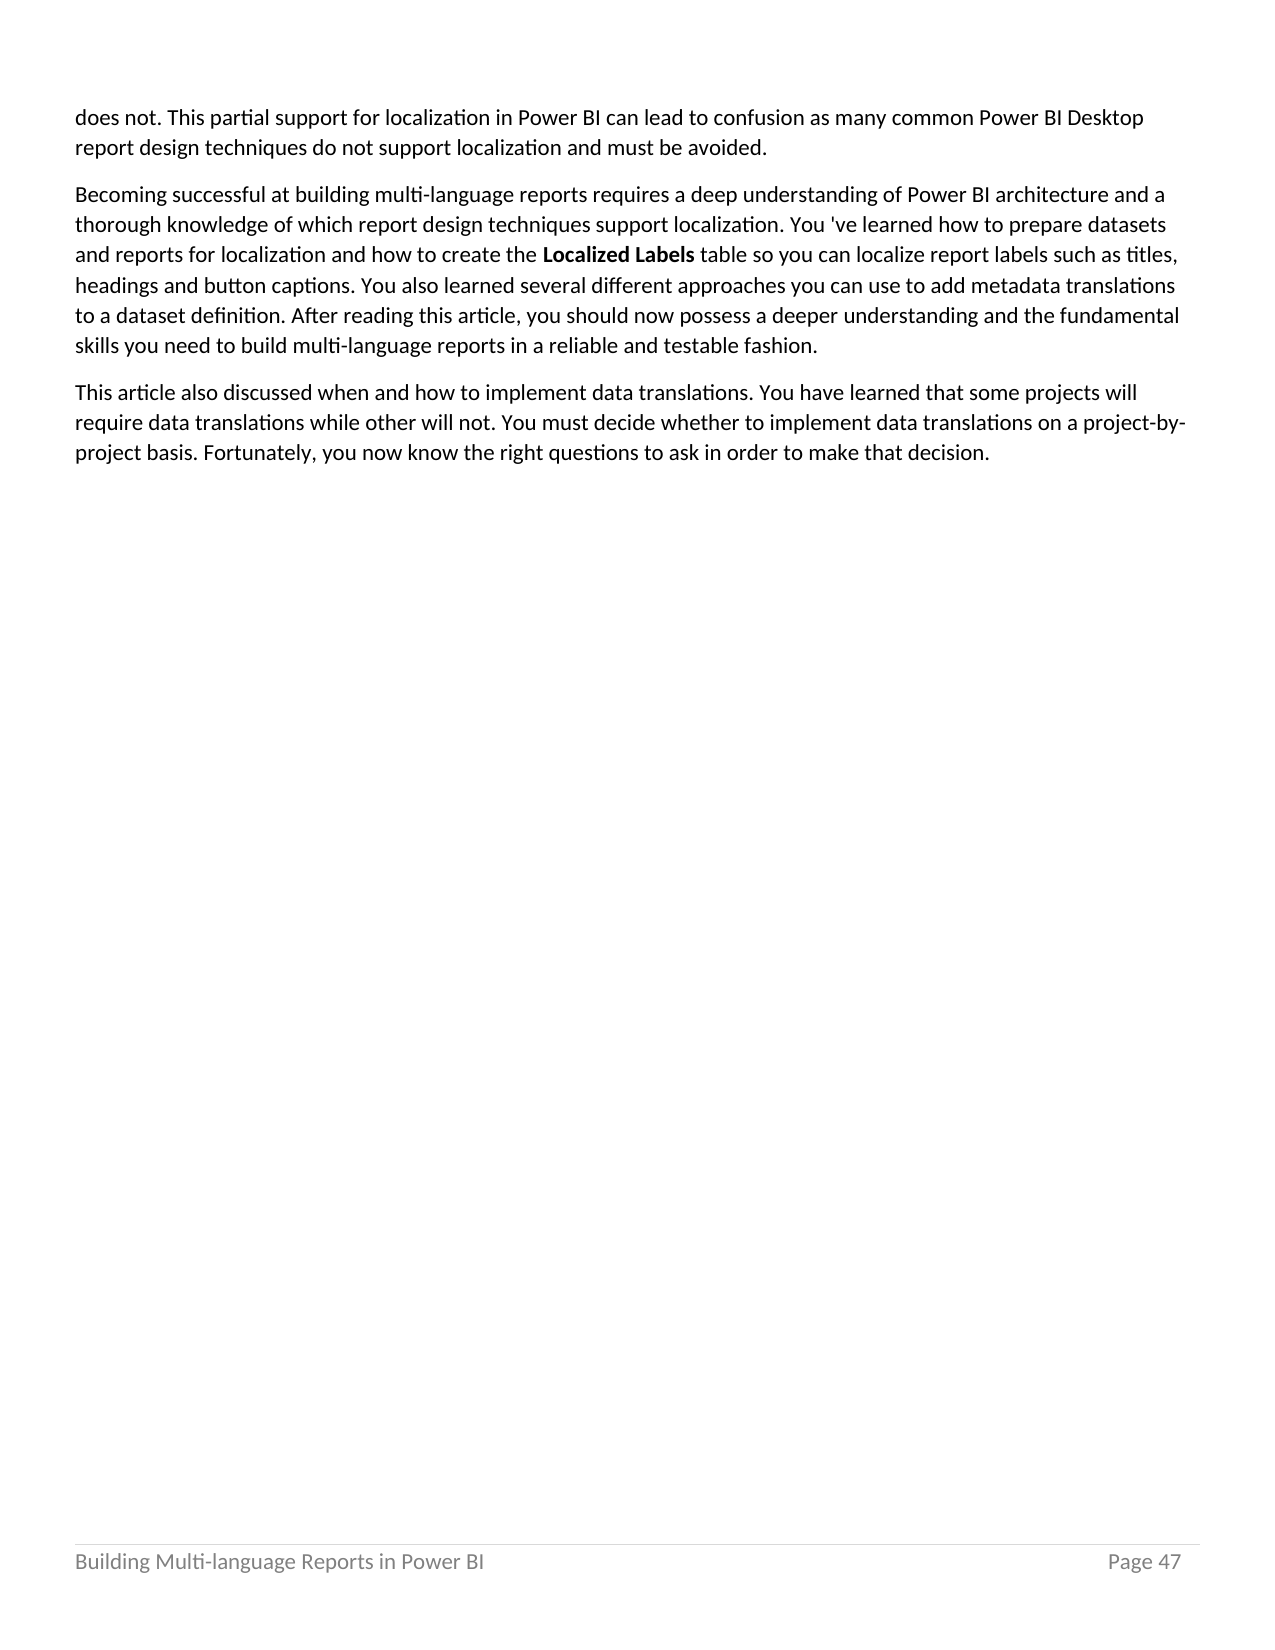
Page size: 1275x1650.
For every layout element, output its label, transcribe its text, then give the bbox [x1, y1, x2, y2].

text This article also discussed when and how to implement data translations. You have learned that some projects will require data translations while other will not. You must decide whether to implement data translations on a project-by-project basis. Fortunately, you now know the right questions to ask in order to make that decision. [75, 378, 1200, 466]
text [75, 103, 1200, 161]
text Becoming successful at building multi-language reports requires a deep understanding of Power BI architecture and a thorough knowledge of which report design techniques support localization. You 've learned how to prepare datasets and reports for localization and how to create the Localized Labels table so you can localize report labels such as titles, headings and button captions. You also learned several different approaches you can use to add metadata translations to a dataset definition. After reading this article, you should now possess a deeper understanding and the fundamental skills you need to build multi-language reports in a reliable and testable fashion. [75, 180, 1200, 359]
